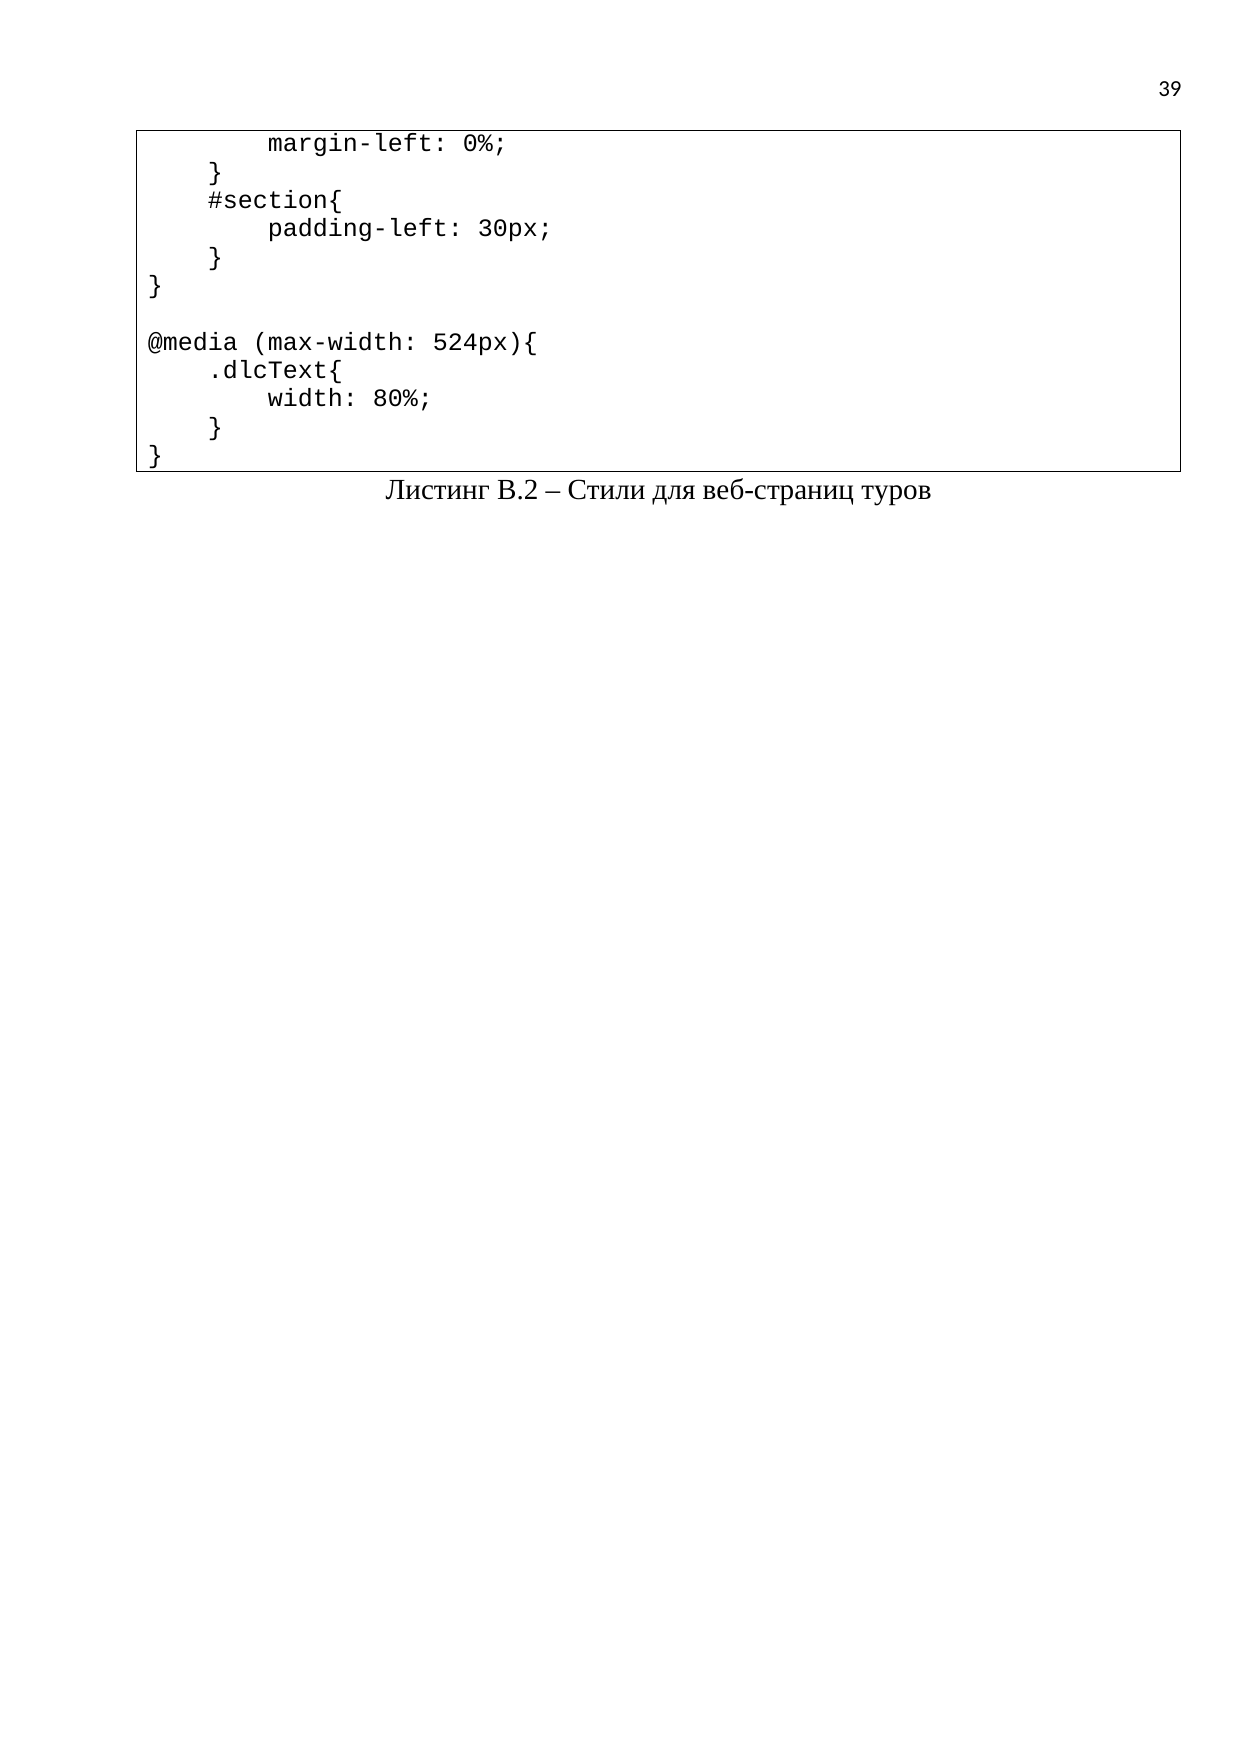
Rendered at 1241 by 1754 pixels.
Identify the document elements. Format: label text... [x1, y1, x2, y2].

text Листинг В.2 – Стили для веб-страниц туров [136, 472, 1181, 506]
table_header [137, 131, 1180, 471]
